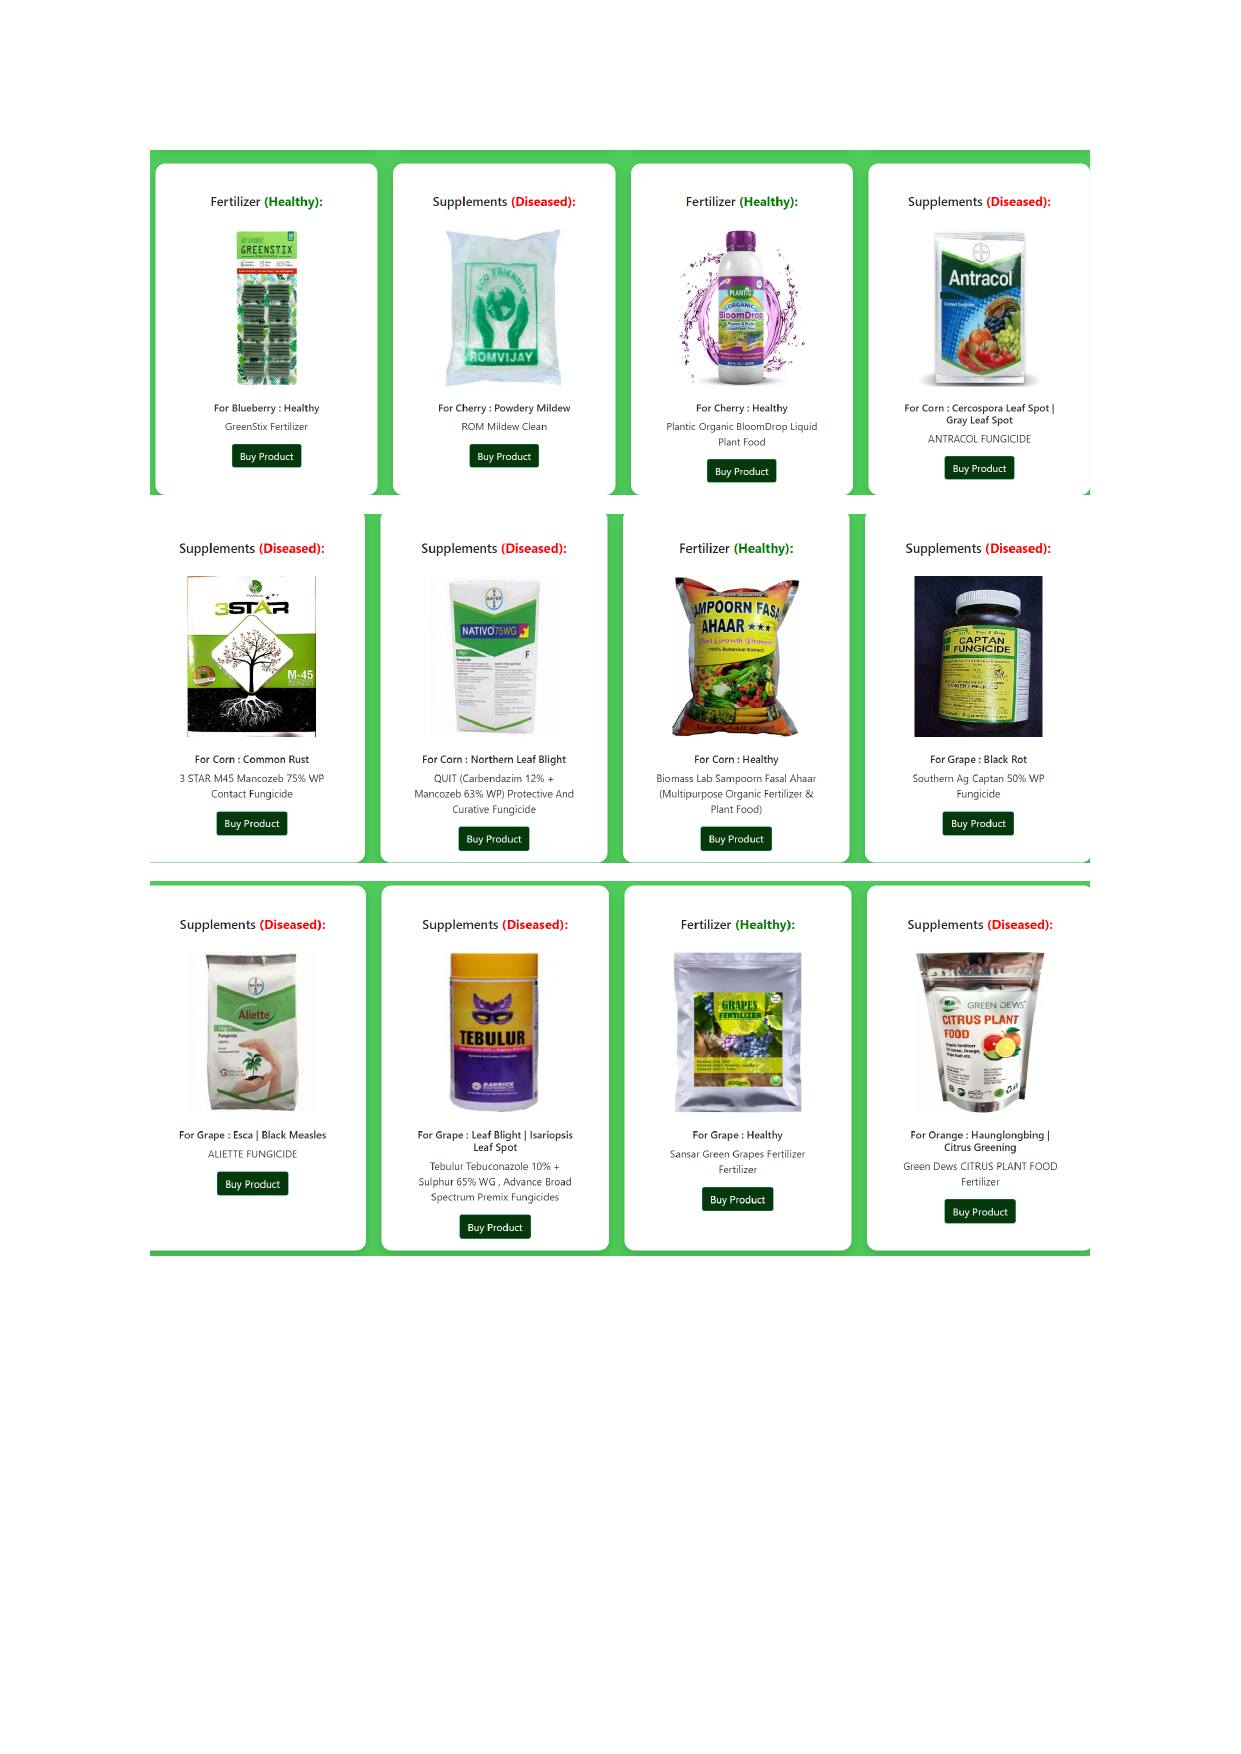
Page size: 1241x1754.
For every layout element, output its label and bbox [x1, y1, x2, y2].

picture [150, 881, 1091, 1256]
picture [150, 514, 1091, 863]
picture [150, 150, 1091, 495]
